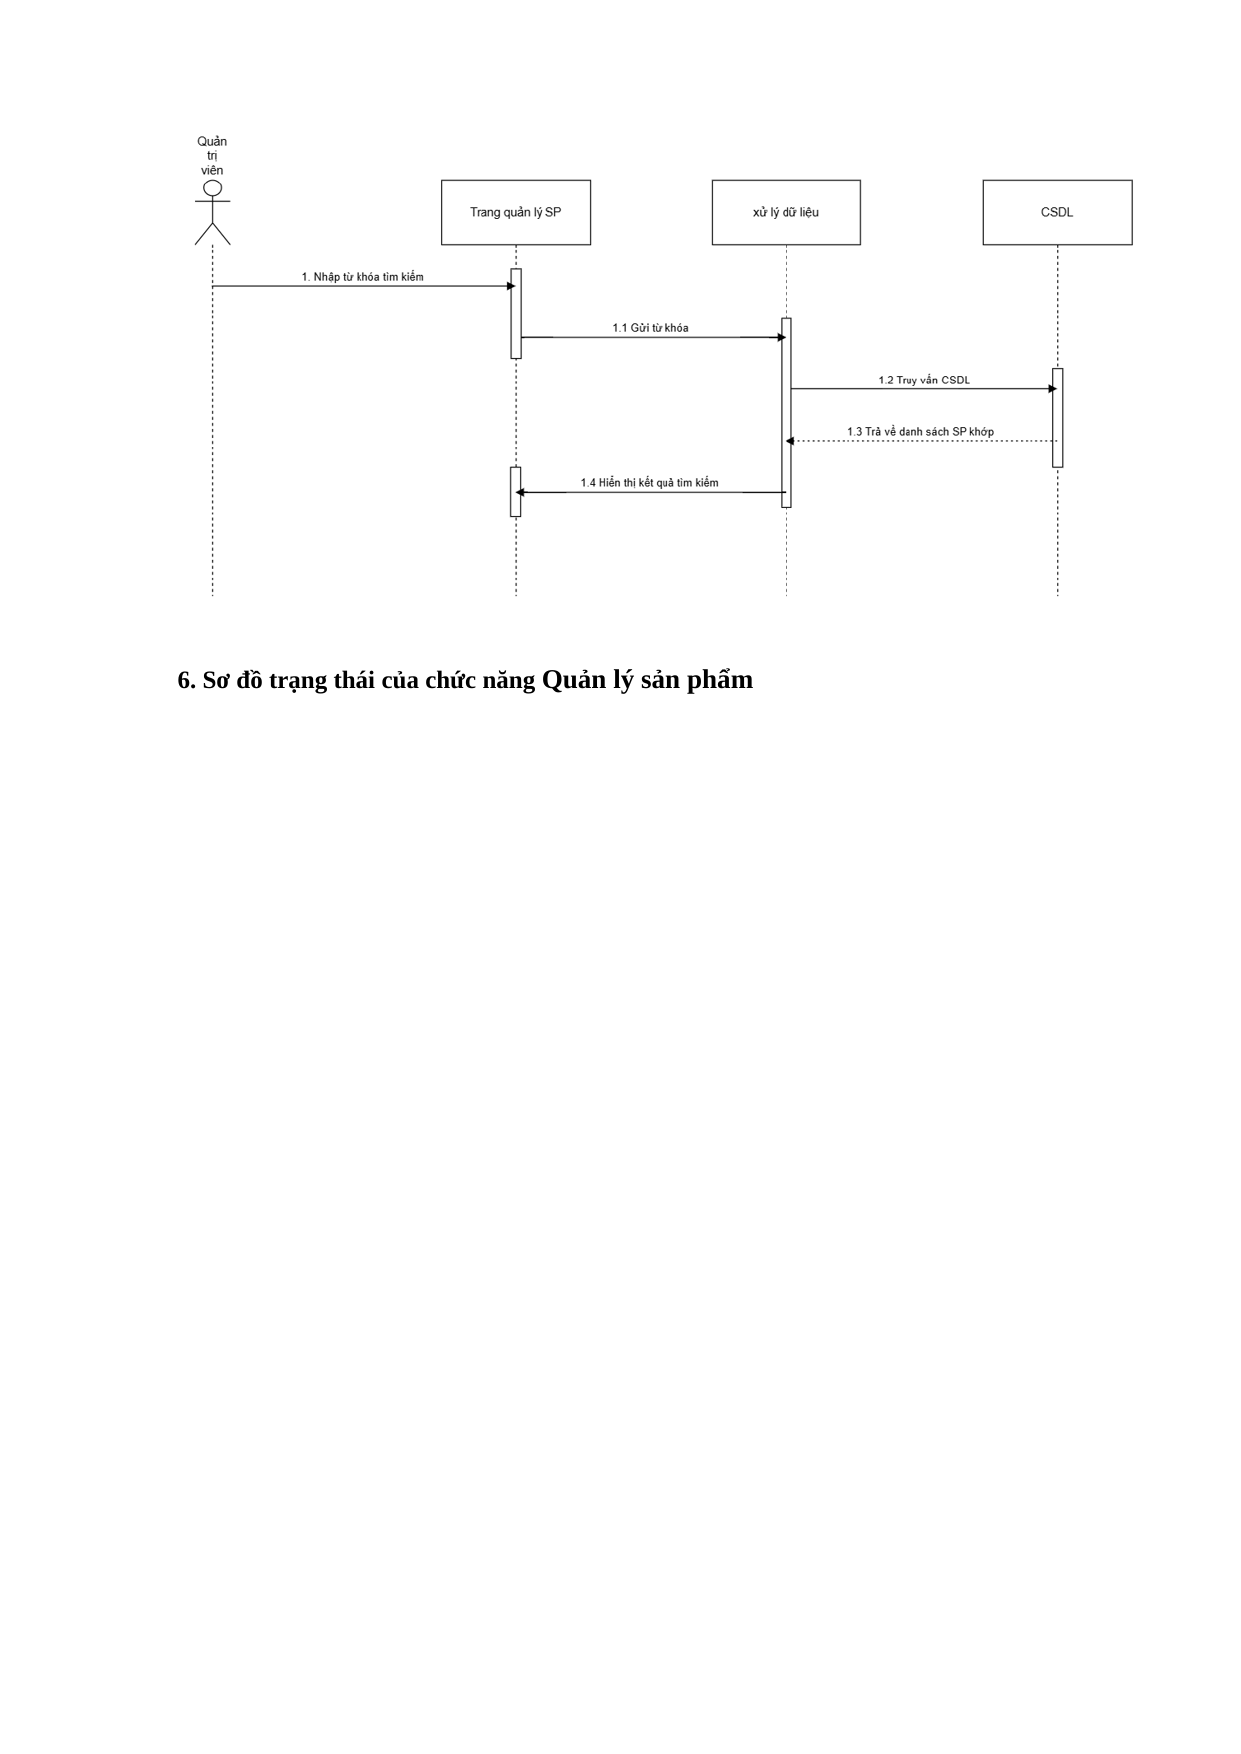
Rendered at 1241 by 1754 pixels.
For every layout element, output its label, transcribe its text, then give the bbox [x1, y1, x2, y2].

text 6. Sơ đồ trạng thái của chức năng Quản lý sản phẩm [177, 663, 1152, 694]
picture [177, 118, 1152, 645]
